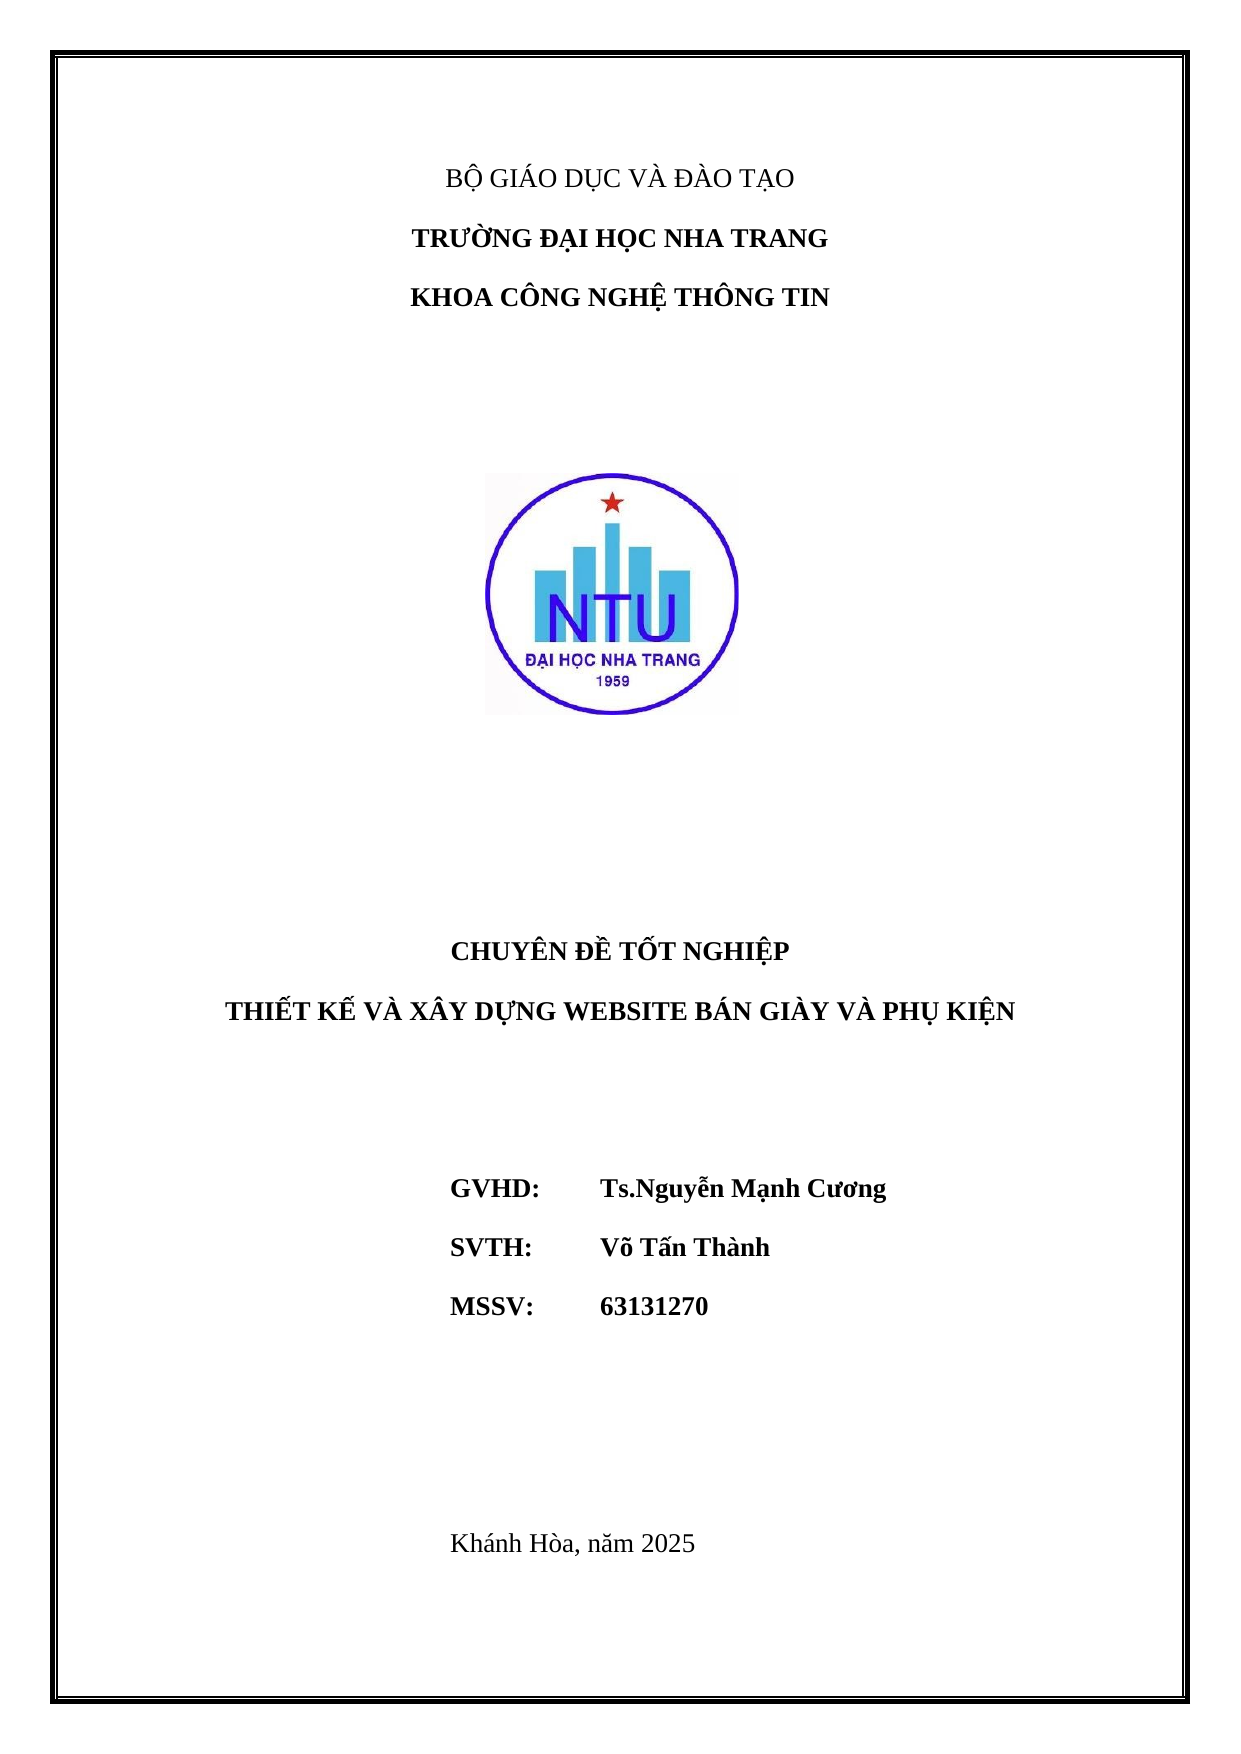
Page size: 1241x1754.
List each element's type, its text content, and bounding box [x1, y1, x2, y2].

text MSSV: 63131270 [375, 1291, 1090, 1322]
text BỘ GIÁO DỤC VÀ ĐÀO TẠO [150, 162, 1090, 194]
text TRƯỜNG ĐẠI HỌC NHA TRANG [150, 222, 1090, 253]
text THIẾT KẾ VÀ XÂY DỰNG WEBSITE BÁN GIÀY VÀ PHỤ KIỆN [150, 995, 1090, 1026]
text Khánh Hòa, năm 2025 [450, 1527, 1090, 1558]
picture [485, 473, 739, 715]
text SVTH: Võ Tấn Thành [375, 1231, 1090, 1262]
text CHUYÊN ĐỀ TỐT NGHIỆP [150, 936, 1090, 967]
text GVHD: Ts.Nguyễn Mạnh Cương [375, 1172, 1090, 1203]
text KHOA CÔNG NGHỆ THÔNG TIN [150, 281, 1090, 312]
